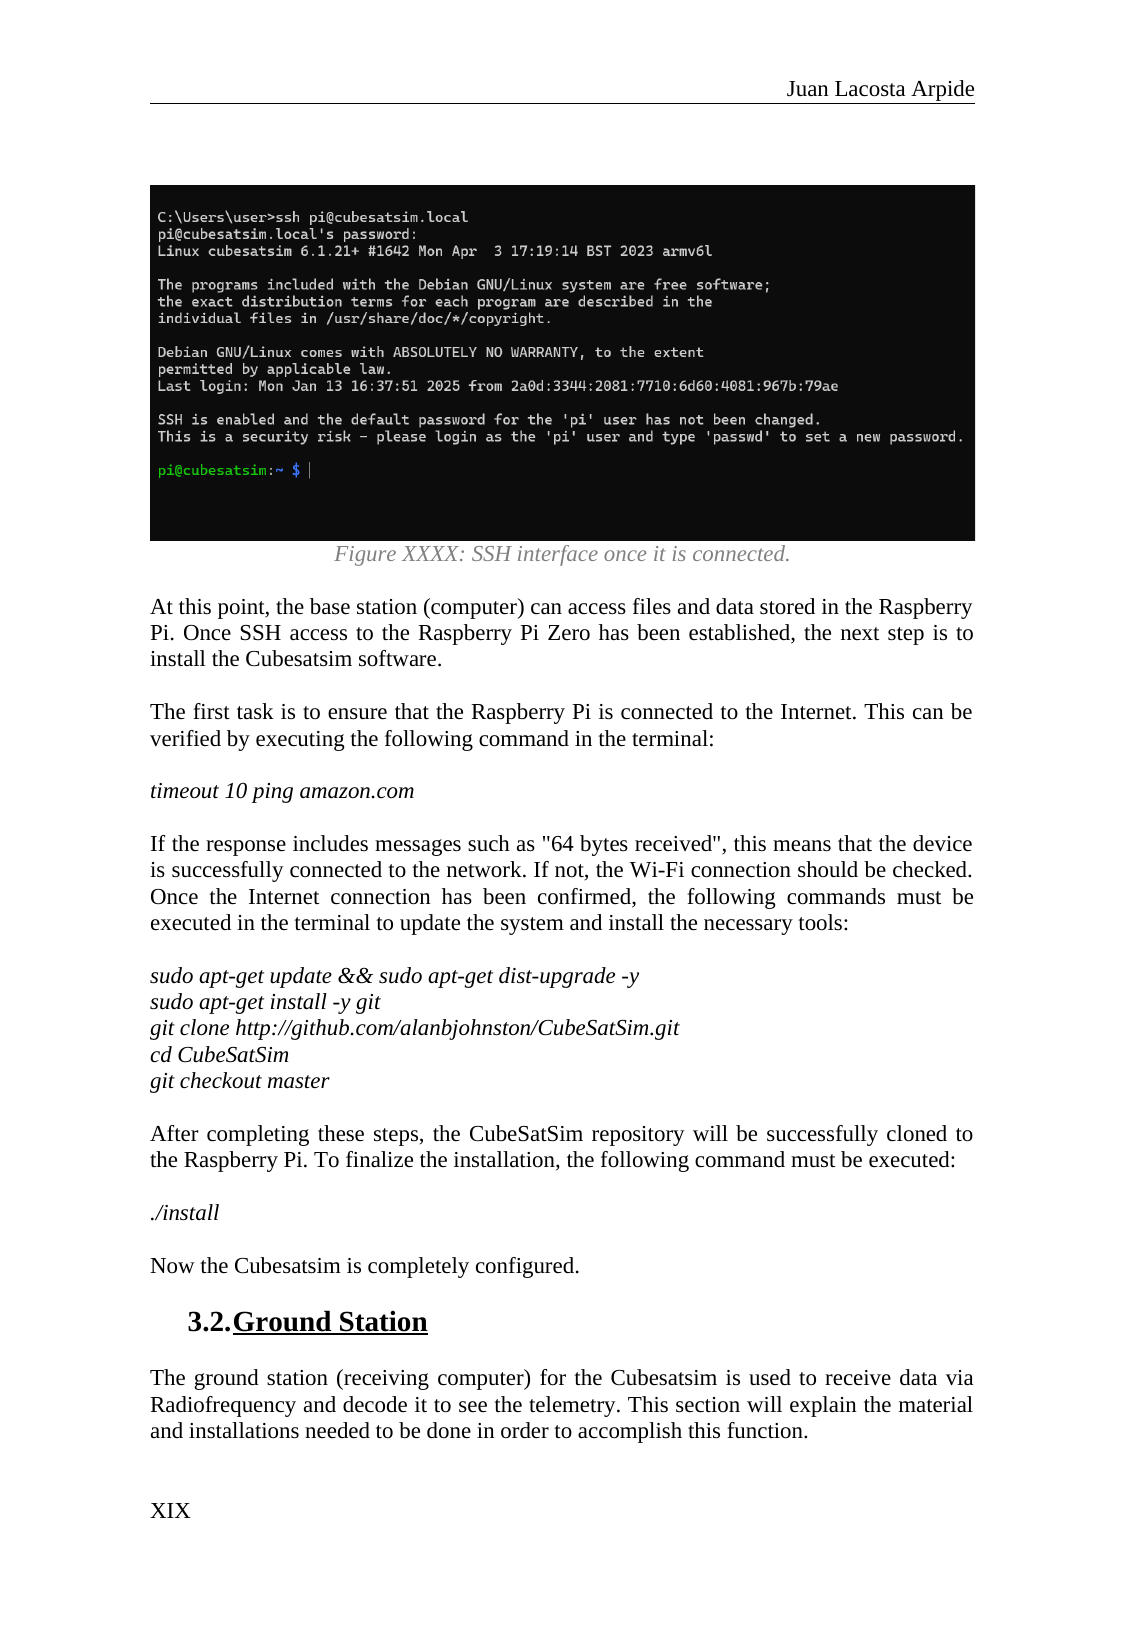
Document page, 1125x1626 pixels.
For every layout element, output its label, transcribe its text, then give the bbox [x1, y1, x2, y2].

text The ground station (receiving computer) for the Cubesatsim is used to receive data via Radiofrequency and decode it to see the telemetry. This section will explain the material and installations needed to be done in order to accomplish this function. [150, 1364, 975, 1443]
text If the response includes messages such as "64 bytes received", this means that the device is successfully connected to the network. If not, the Wi-Fi connection should be checked. Once the Internet connection has been confirmed, the following commands must be executed in the terminal to update the system and install the necessary tools: [150, 830, 975, 935]
text sudo apt-get install -y git [150, 988, 975, 1014]
text ./install [150, 1199, 975, 1225]
text git clone http://github.com/alanbjohnston/CubeSatSim.git [150, 1014, 975, 1041]
text The first task is to ensure that the Raspberry Pi is connected to the Internet. This can be verified by executing the following command in the terminal: [150, 698, 975, 751]
text At this point, the base station (computer) can access files and data stored in the Raspberry Pi. Once SSH access to the Raspberry Pi Zero has been established, the next step is to install the Cubesatsim software. [150, 593, 975, 672]
text Ground Station [187, 1304, 975, 1338]
text cd CubeSatSim [150, 1041, 975, 1067]
text sudo apt-get update && sudo apt-get dist-upgrade -y [150, 962, 975, 988]
picture [150, 185, 976, 541]
text Now the Cubesatsim is completely configured. [150, 1252, 975, 1278]
text timeout 10 ping amazon.com [150, 777, 975, 804]
text git checkout master [150, 1067, 975, 1093]
text Figure XXXX: SSH interface once it is connected. [150, 541, 975, 566]
text After completing these steps, the CubeSatSim repository will be successfully cloned to the Raspberry Pi. To finalize the installation, the following command must be executed: [150, 1120, 975, 1173]
